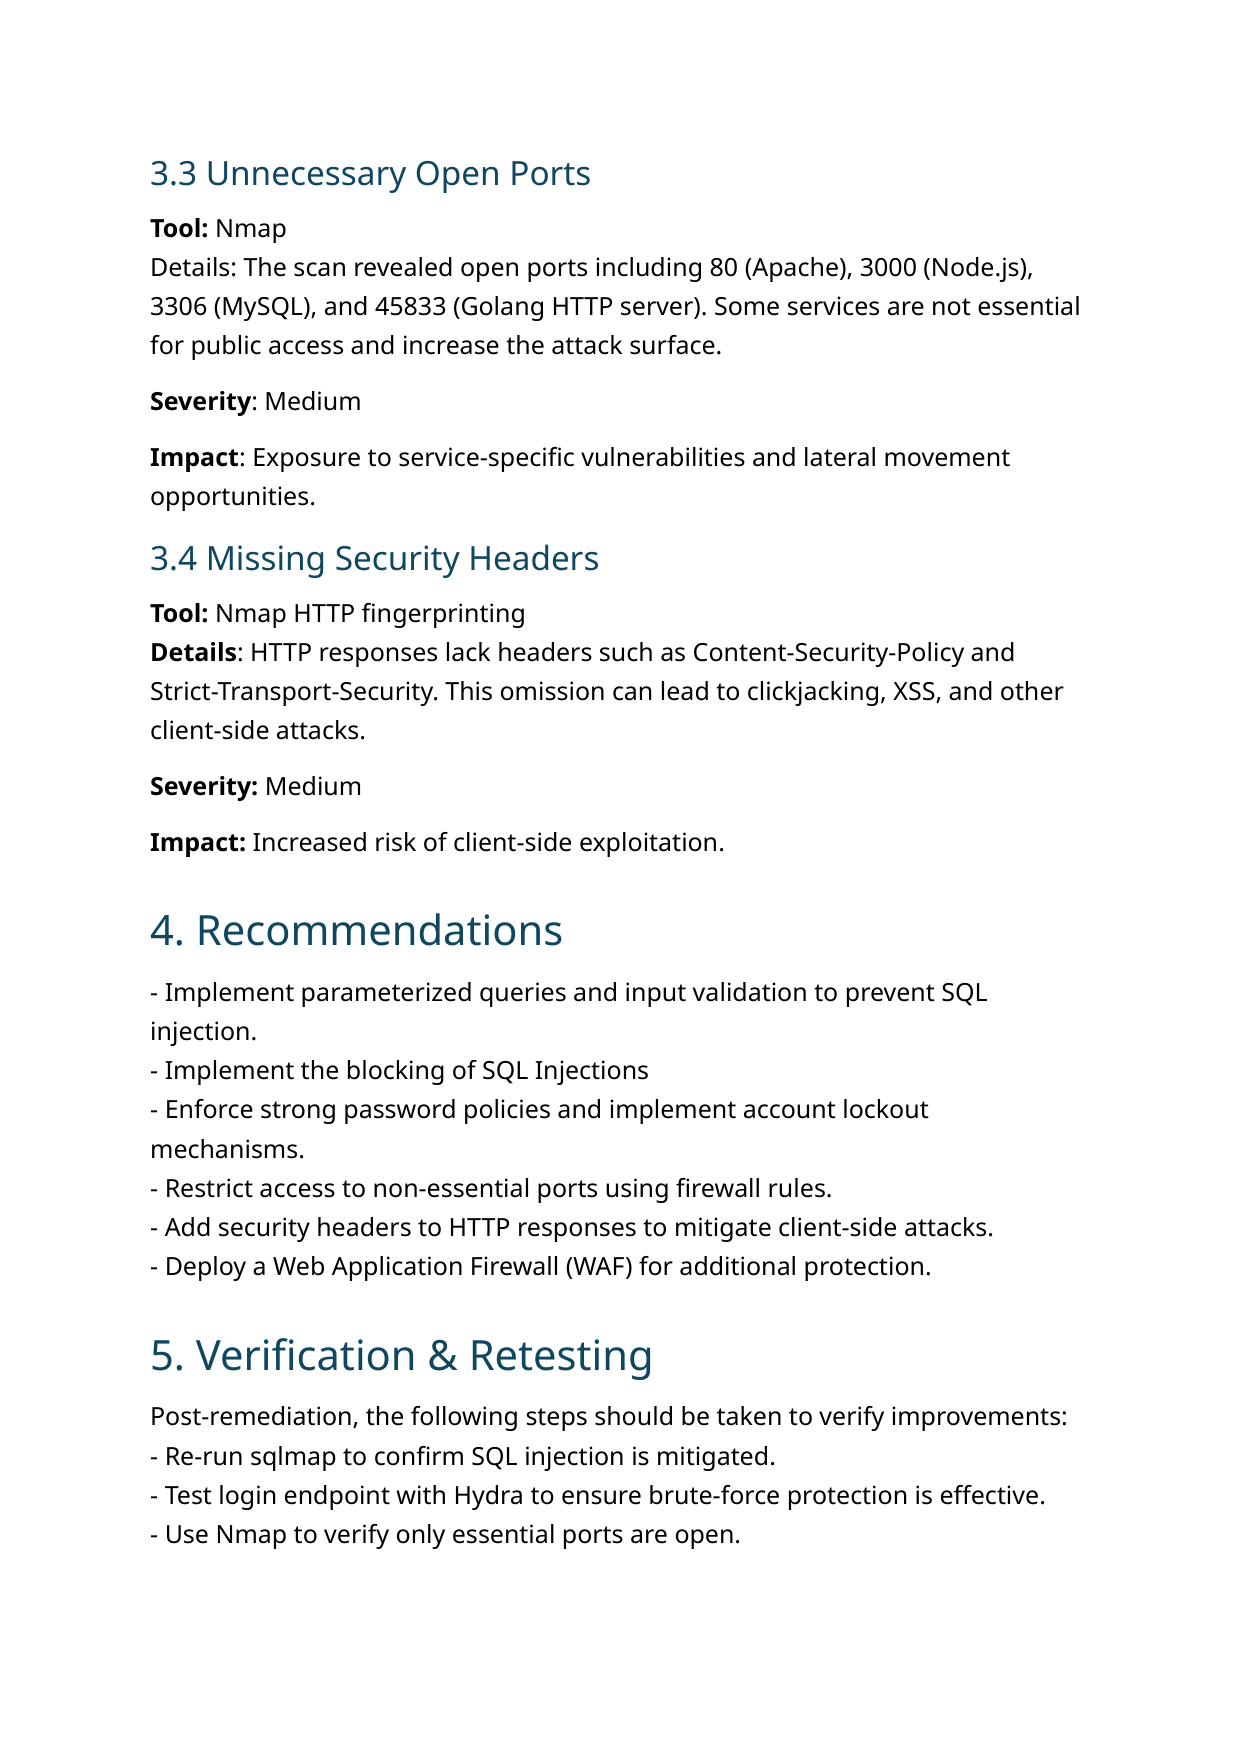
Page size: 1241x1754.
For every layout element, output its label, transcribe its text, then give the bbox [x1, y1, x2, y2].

text Severity: Medium [150, 384, 1090, 418]
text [150, 1399, 1090, 1551]
text Tool: Nmap Details: The scan revealed open ports including 80 (Apache), 3000 (Node.js), 3306 (MySQL), and 45833 (Golang HTTP server). Some services are not essential for public access and increase the attack surface. [150, 211, 1090, 362]
subtitle 3.4 Missing Security Headers [150, 535, 1090, 580]
text - Implement parameterized queries and input validation to prevent SQL injection. - Implement the blocking of SQL Injections - Enforce strong password policies and implement account lockout mechanisms. - Restrict access to non-essential ports using firewall rules. - Add security headers to HTTP responses to mitigate client-side attacks. - Deploy a Web Application Firewall (WAF) for additional protection. [150, 974, 1090, 1283]
subtitle 5. Verification & Retesting [150, 1325, 1090, 1382]
text Impact: Exposure to service-specific vulnerabilities and lateral movement opportunities. [150, 440, 1090, 513]
text Severity: Medium [150, 768, 1090, 803]
text Tool: Nmap HTTP fingerprinting Details: HTTP responses lack headers such as Content-Security-Policy and Strict-Transport-Security. This omission can lead to clickjacking, XSS, and other client-side attacks. [150, 595, 1090, 747]
text Impact: Increased risk of client-side exploitation. [150, 824, 1090, 858]
subtitle 3.3 Unnecessary Open Ports [150, 150, 1090, 195]
subtitle 4. Recommendations [150, 901, 1090, 958]
